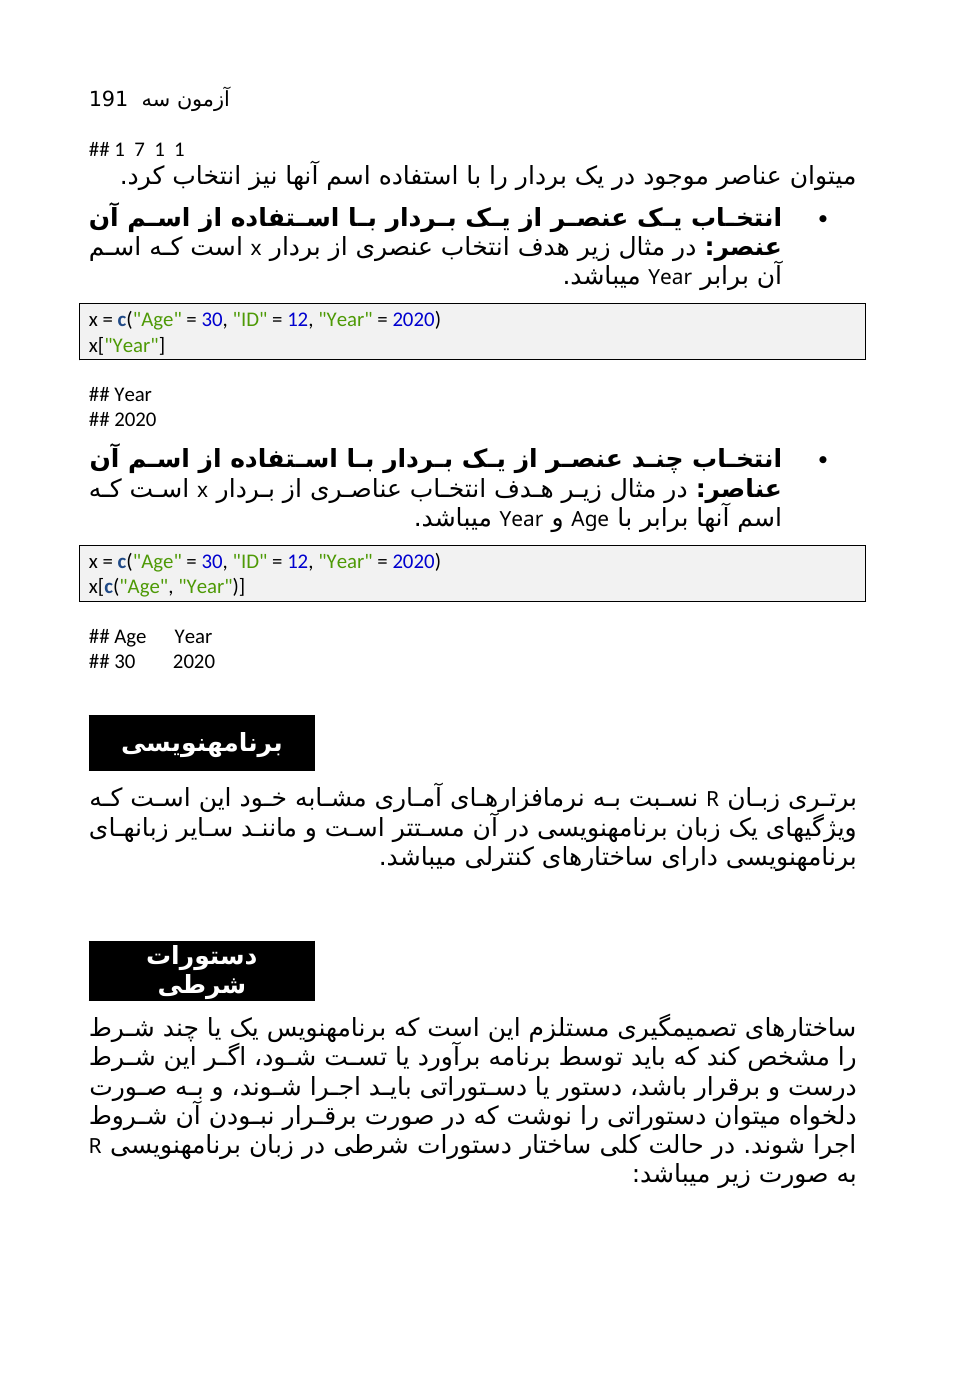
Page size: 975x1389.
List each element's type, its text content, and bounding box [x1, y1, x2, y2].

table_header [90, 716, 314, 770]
text ## Age Year ## 30 2020 [89, 623, 857, 674]
text ## 1 7 1 1 [89, 136, 857, 161]
text می‏توان عناصر موجود در یک بردار را با استفاده اسم آن‏ها نیز انتخاب کرد. [89, 161, 857, 190]
text برتری زبان R نسبت به نرم‏افزارهای آماری مشابه خود این است که ویژگی‏های یک زبان برنامه‏نویسی در آن مستتر است و مانند سایر زبان‏های برنامه‏نویسی دارای ساختارهای کنترلی می‏باشد. [89, 783, 857, 871]
list انتخاب چند عنصر از یک بردار با استفاده از اسم آن عناصر: در مثال زیر هدف انتخاب عناصری از بردار x است که اسم آن‏ها برابر با Age و Year می‏باشد. [89, 444, 819, 532]
text x = c("Age" = 30, "ID" = 12, "Year" = 2020) x[c("Age", "Year")] [80, 546, 865, 601]
text ساختارهای تصمیم‏گیری مستلزم این است که برنامه‏نویس یک یا چند شرط را مشخص کند که باید توسط برنامه برآورد یا تست شود، اگر این شرط درست و برقرار باشد، دستور یا دستوراتی باید اجرا شوند، و به صورت دلخواه می‏توان دستوراتی را نوشت که در صورت برقرار نبودن آن شروط اجرا شوند. در حالت کلی ساختار دستورات شرطی در زبان برنامه‏نویسی R به صورت زیر می‏باشد: [89, 1013, 857, 1189]
text x = c("Age" = 30, "ID" = 12, "Year" = 2020) x["Year"] [80, 304, 865, 359]
text ## Year ## 2020 [89, 381, 857, 432]
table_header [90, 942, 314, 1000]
list انتخاب یک عنصر از یک بردار با استفاده از اسم آن عنصر: در مثال زیر هدف انتخاب عنصری از بردار x است که اسم آن برابر Year می‏باشد. [89, 203, 819, 291]
